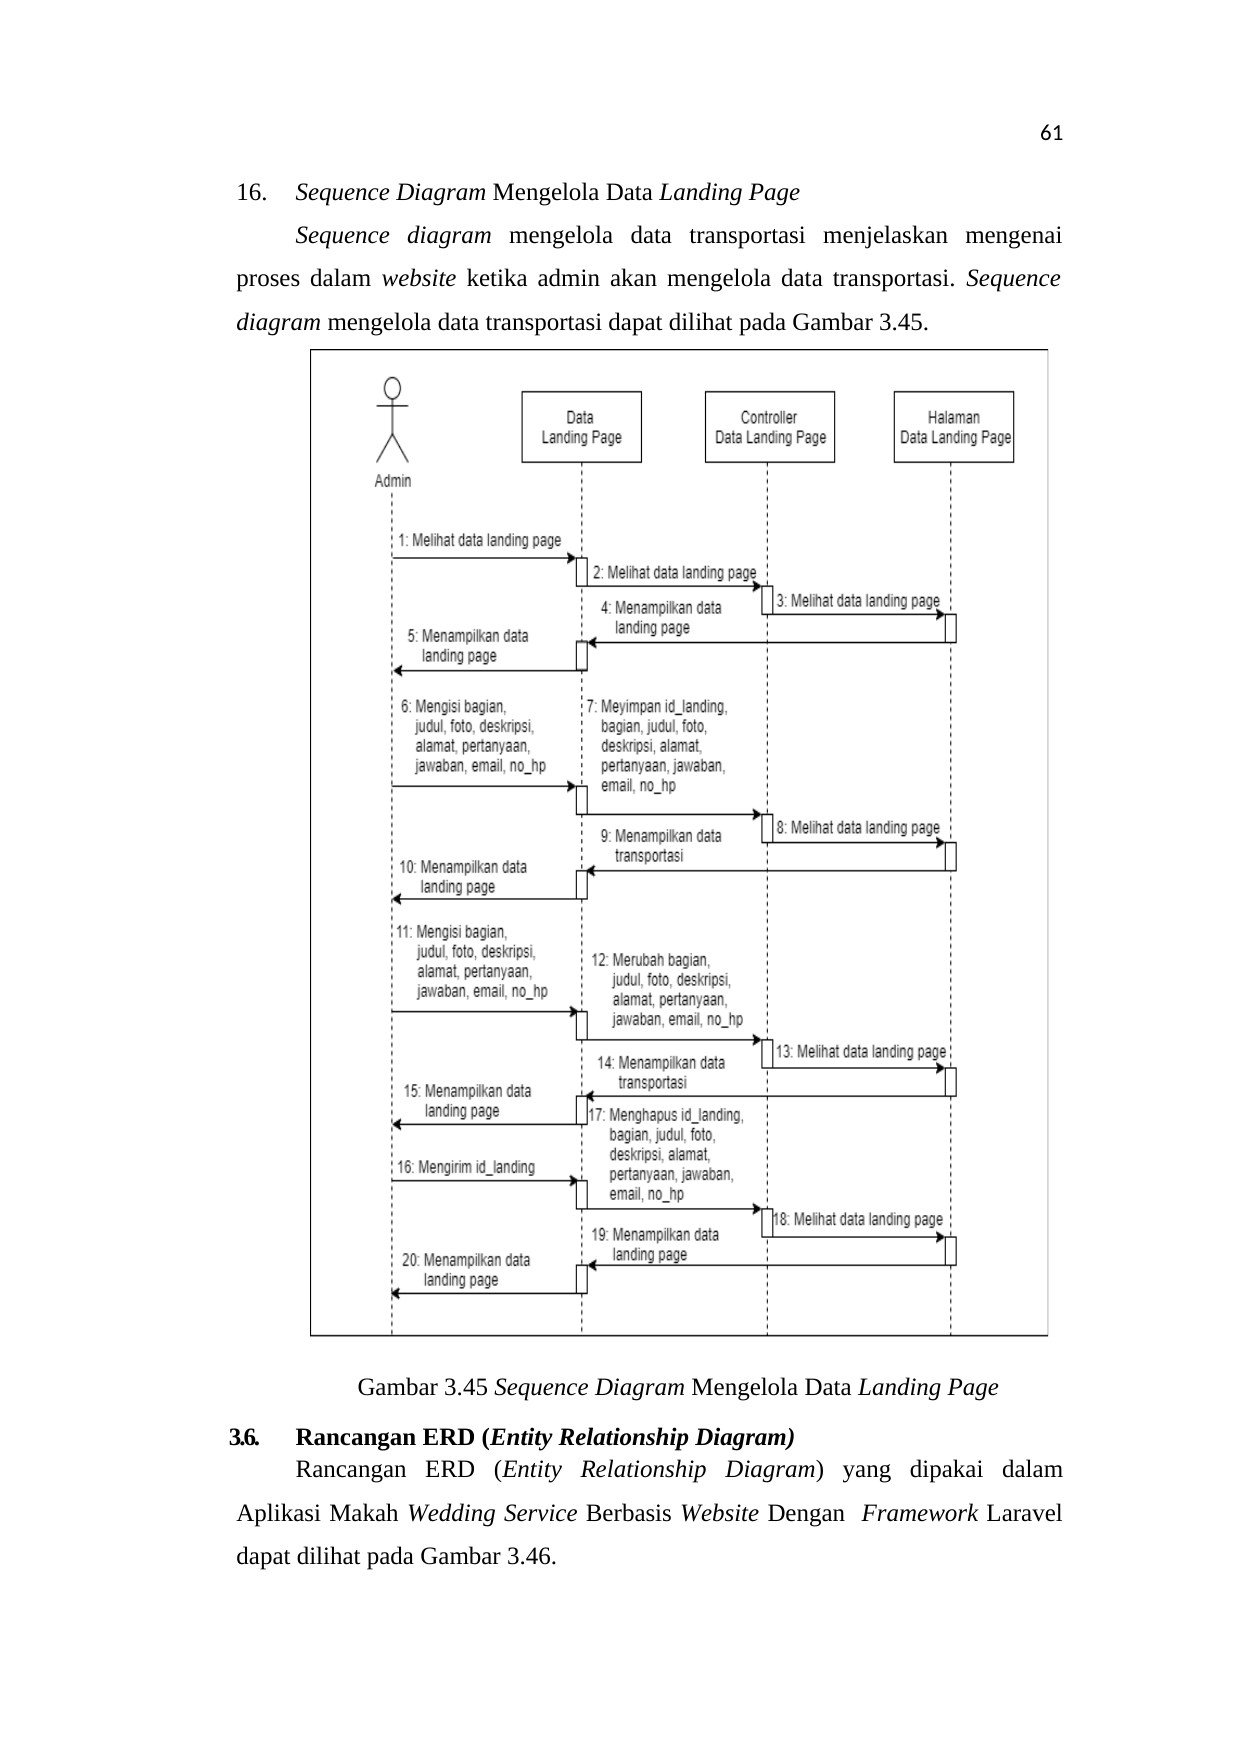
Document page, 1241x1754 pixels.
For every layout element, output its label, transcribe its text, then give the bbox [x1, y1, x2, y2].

subtitle Rancangan ERD (Entity Relationship Diagram) [260, 1422, 1063, 1450]
list Sequence Diagram Mengelola Data Landing Page [236, 177, 1063, 206]
list Rancangan ERD (Entity Relationship Diagram) yang dipakai dalam Aplikasi Makah Wedding Service Berbasis Website Dengan Framework Laravel dapat dilihat pada Gambar 3.46. [236, 1454, 1063, 1569]
text Gambar 3.45 Sequence Diagram Mengelola Data Landing Page [236, 1372, 1063, 1401]
list Sequence diagram mengelola data transportasi menjelaskan mengenai proses dalam website ketika admin akan mengelola data transportasi. Sequence diagram mengelola data transportasi dapat dilihat pada Gambar 3.45. [236, 220, 1063, 335]
picture [310, 349, 1049, 1338]
